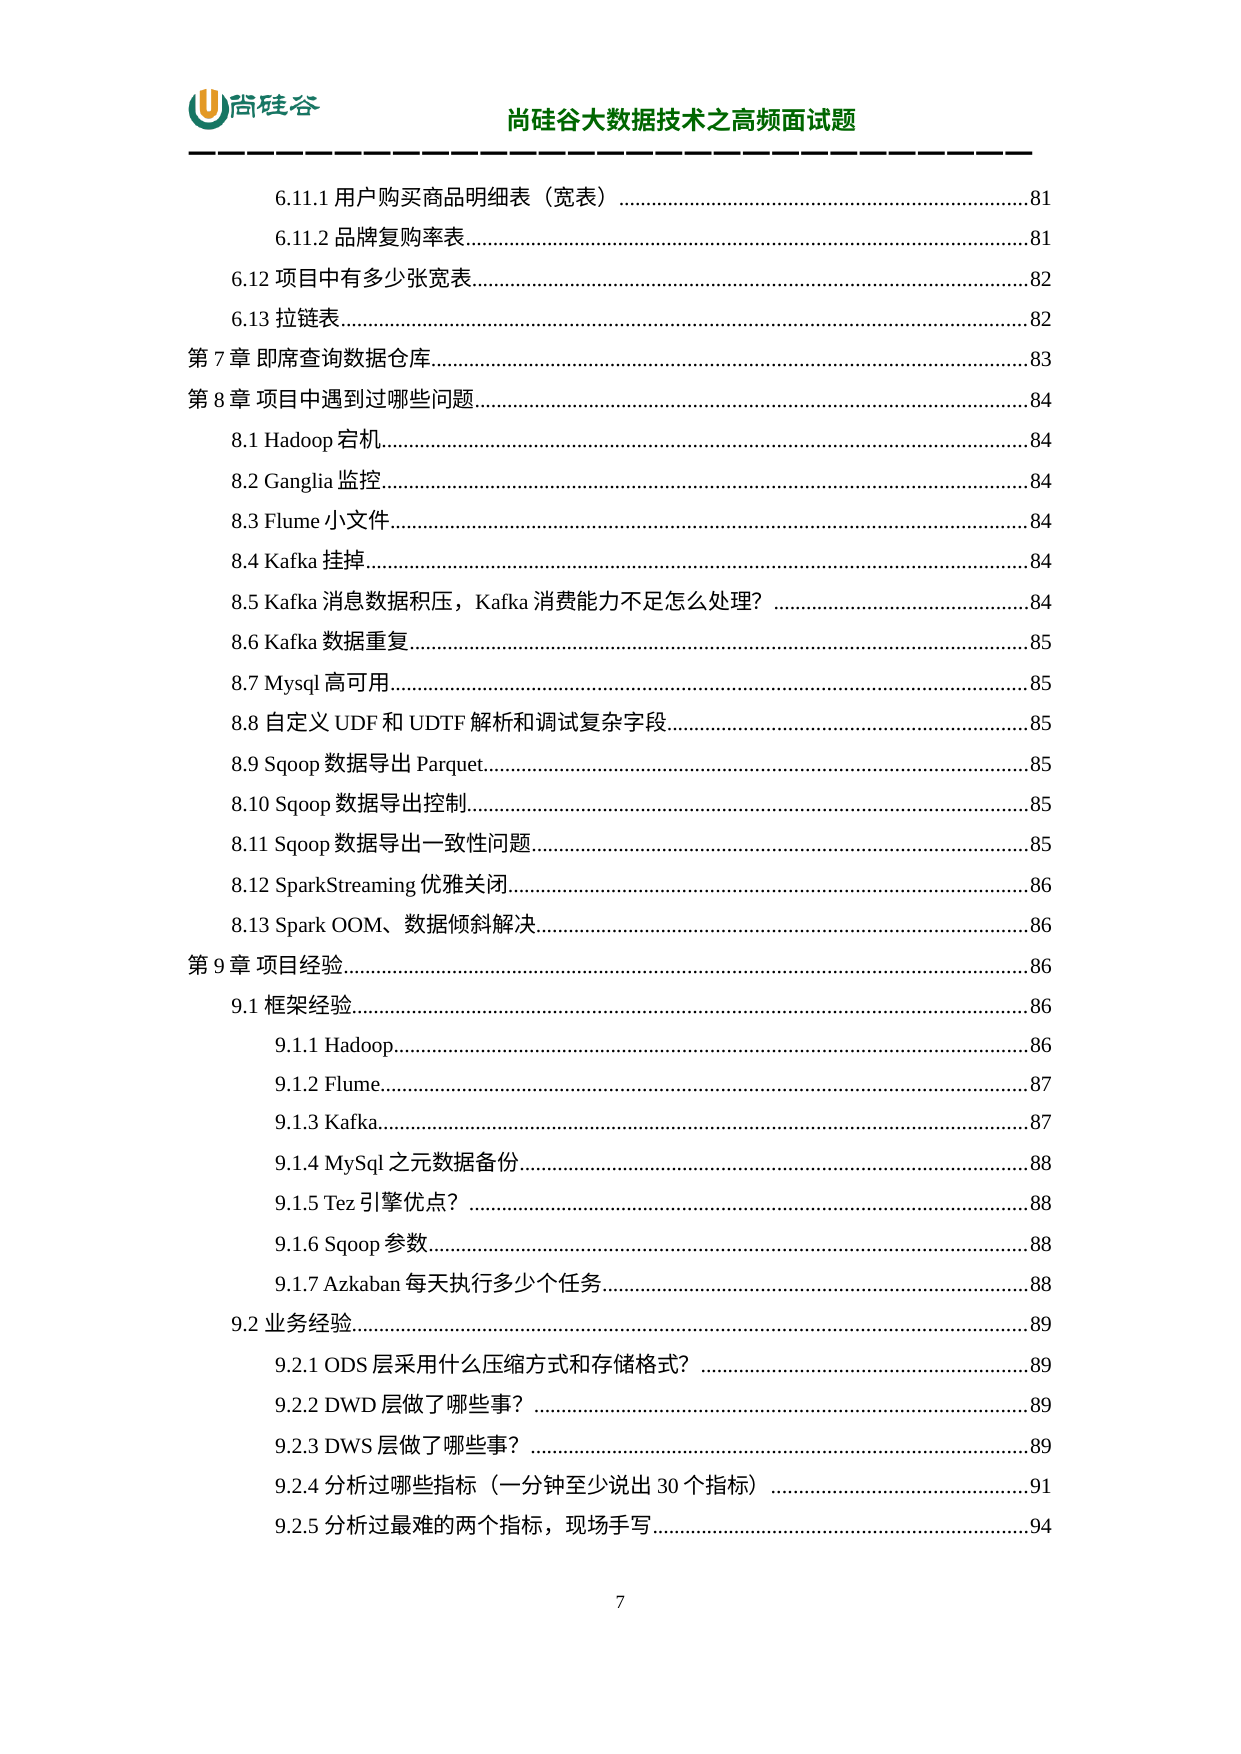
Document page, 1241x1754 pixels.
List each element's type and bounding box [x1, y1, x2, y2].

picture [187, 88, 320, 130]
